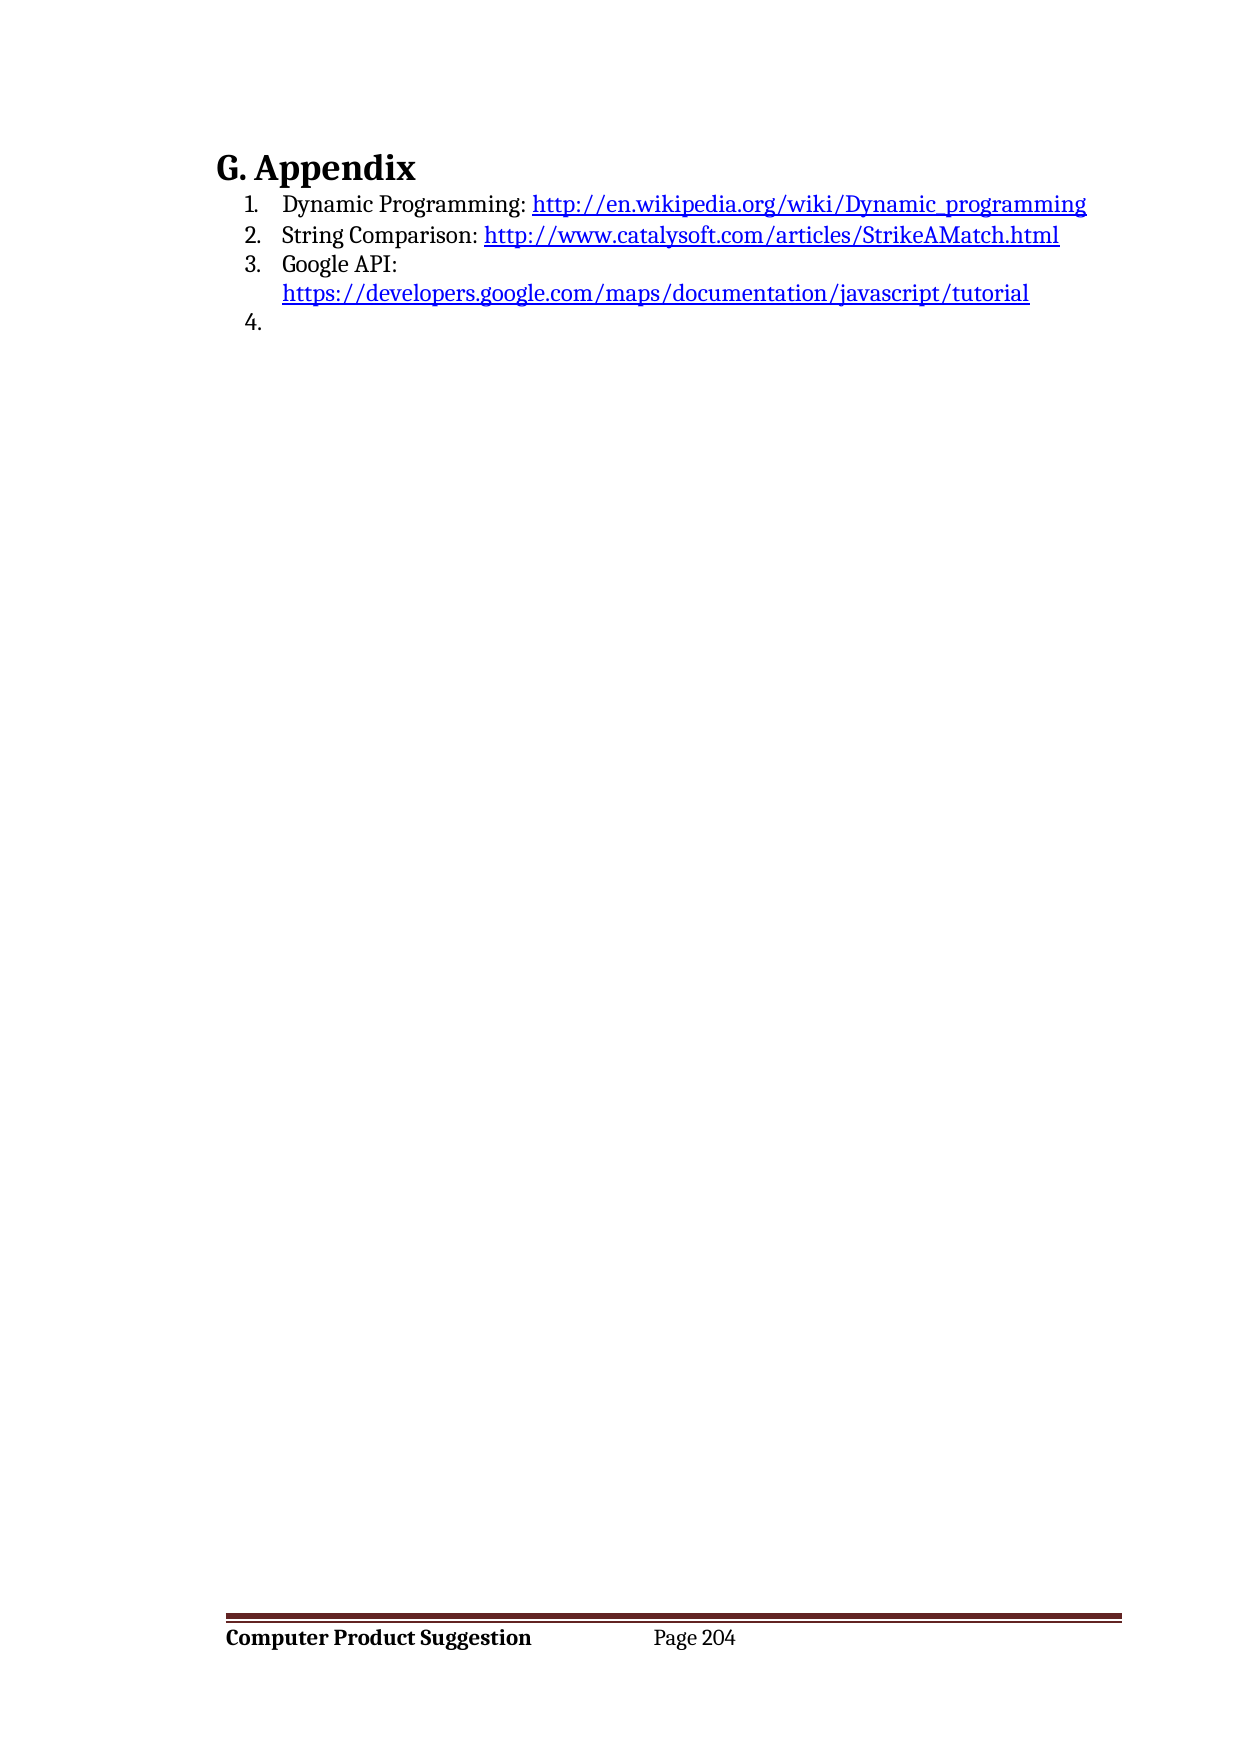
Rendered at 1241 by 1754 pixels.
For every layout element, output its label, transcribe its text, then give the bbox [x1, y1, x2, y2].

list Google API: https://developers.google.com/maps/documentation/javascript/tutorial [244, 250, 1122, 307]
subtitle Appendix [216, 147, 1122, 190]
list Dynamic Programming: http://en.wikipedia.org/wiki/Dynamic_programming [244, 190, 1122, 219]
list String Comparison: http://www.catalysoft.com/articles/StrikeAMatch.html [244, 221, 1122, 250]
